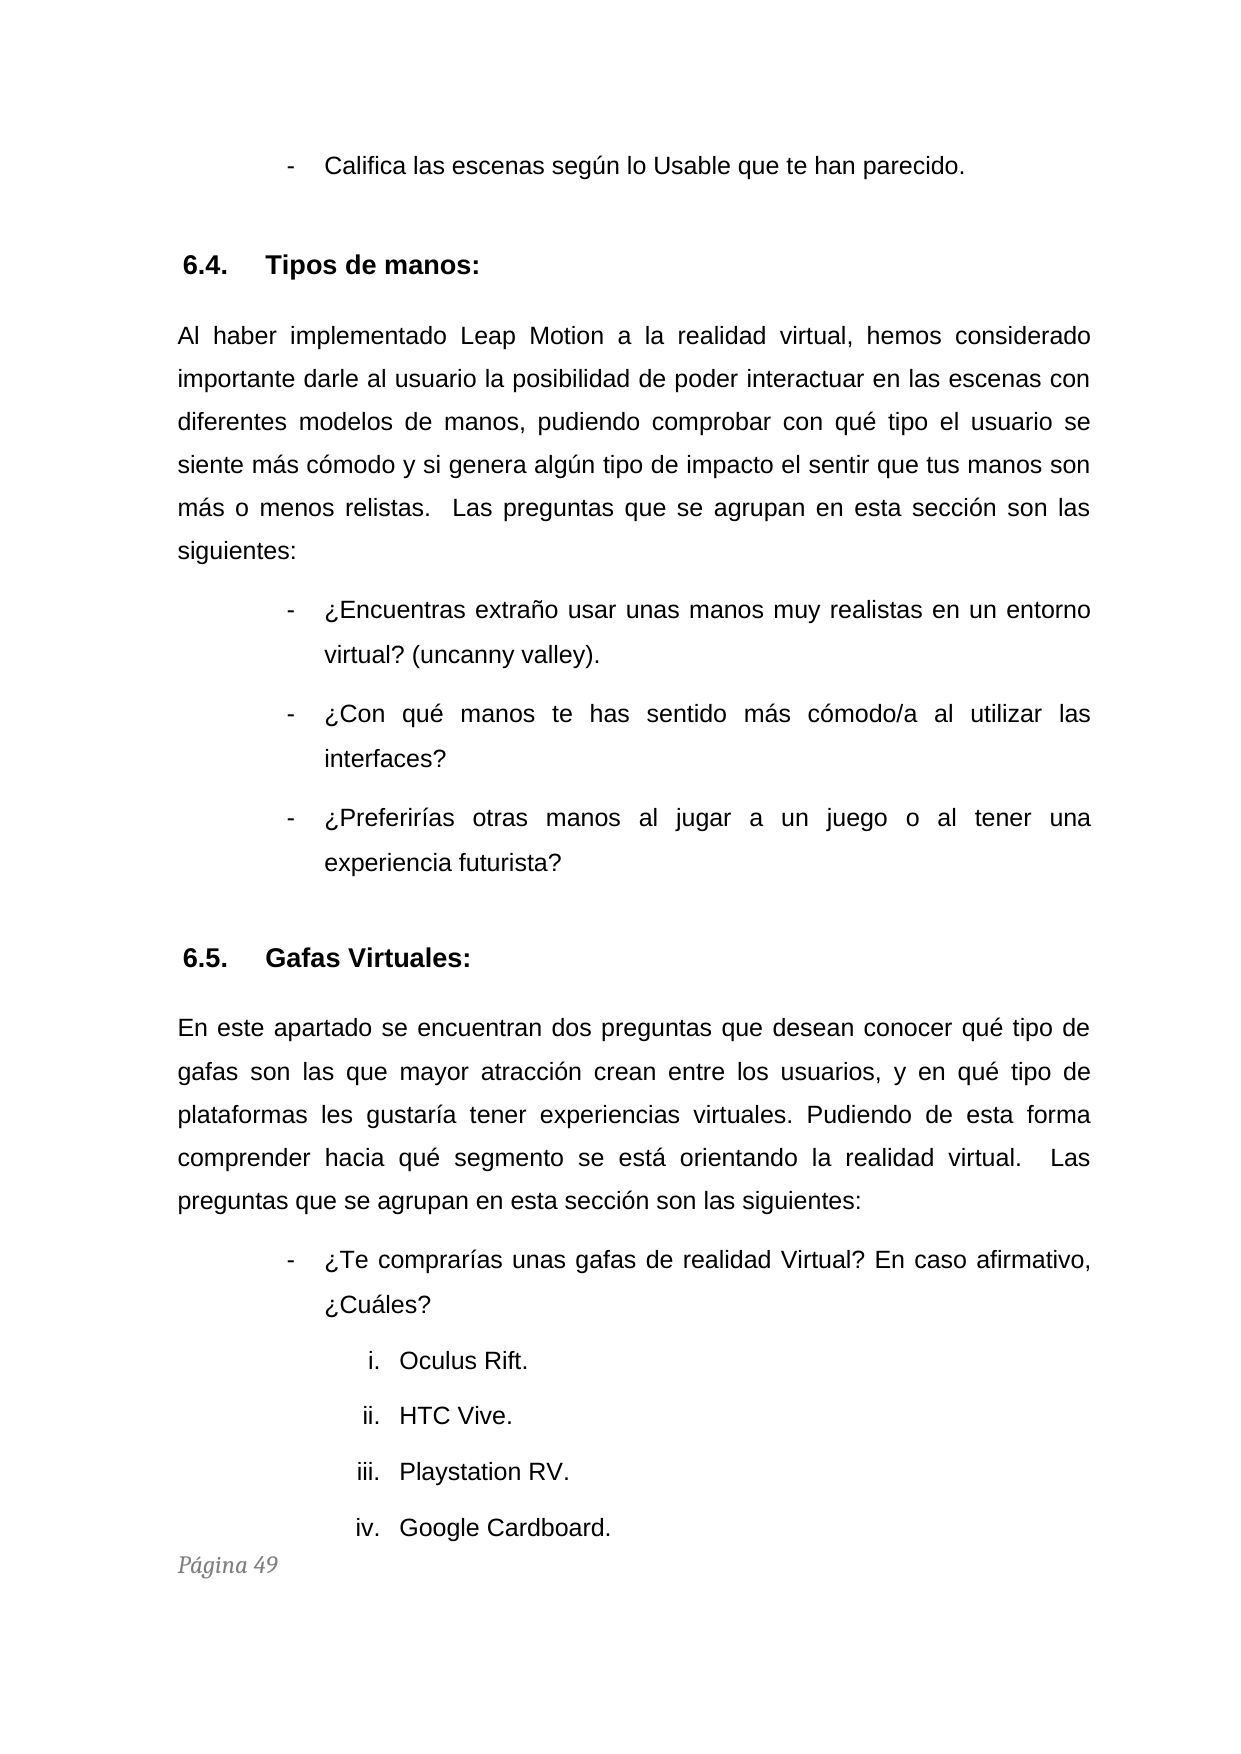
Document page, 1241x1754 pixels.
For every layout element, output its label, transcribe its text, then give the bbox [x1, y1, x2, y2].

list ¿Con qué manos te has sentido más cómodo/a al utilizar las interfaces? [287, 696, 1092, 773]
list Playstation RV. [380, 1457, 1092, 1486]
text Al haber implementado Leap Motion a la realidad virtual, hemos considerado importante darle al usuario la posibilidad de poder interactuar en las escenas con diferentes modelos de manos, pudiendo comprobar con qué tipo el usuario se siente más cómodo y si genera algún tipo de impacto el sentir que tus manos son más o menos relistas. Las preguntas que se agrupan en esta sección son las siguientes: [177, 321, 1092, 565]
list ¿Encuentras extraño usar unas manos muy realistas en un entorno virtual? (uncanny valley). [287, 592, 1092, 669]
list ¿Preferirías otras manos al jugar a un juego o al tener una experiencia futurista? [287, 800, 1092, 877]
list ¿Te comprarías unas gafas de realidad Virtual? En caso afirmativo, ¿Cuáles? [287, 1242, 1092, 1319]
list Oculus Rift. [380, 1346, 1092, 1374]
list Google Cardboard. [380, 1512, 1092, 1541]
text En este apartado se encuentran dos preguntas que desean conocer qué tipo de gafas son las que mayor atracción crean entre los usuarios, y en qué tipo de plataformas les gustaría tener experiencias virtuales. Pudiendo de esta forma comprender hacia qué segmento se está orientando la realidad virtual. Las preguntas que se agrupan en esta sección son las siguientes: [177, 1013, 1092, 1215]
subtitle Tipos de manos: [183, 249, 1092, 280]
list Califica las escenas según lo Usable que te han parecido. [287, 148, 1092, 182]
list HTC Vive. [380, 1401, 1092, 1430]
subtitle Gafas Virtuales: [183, 942, 1092, 973]
